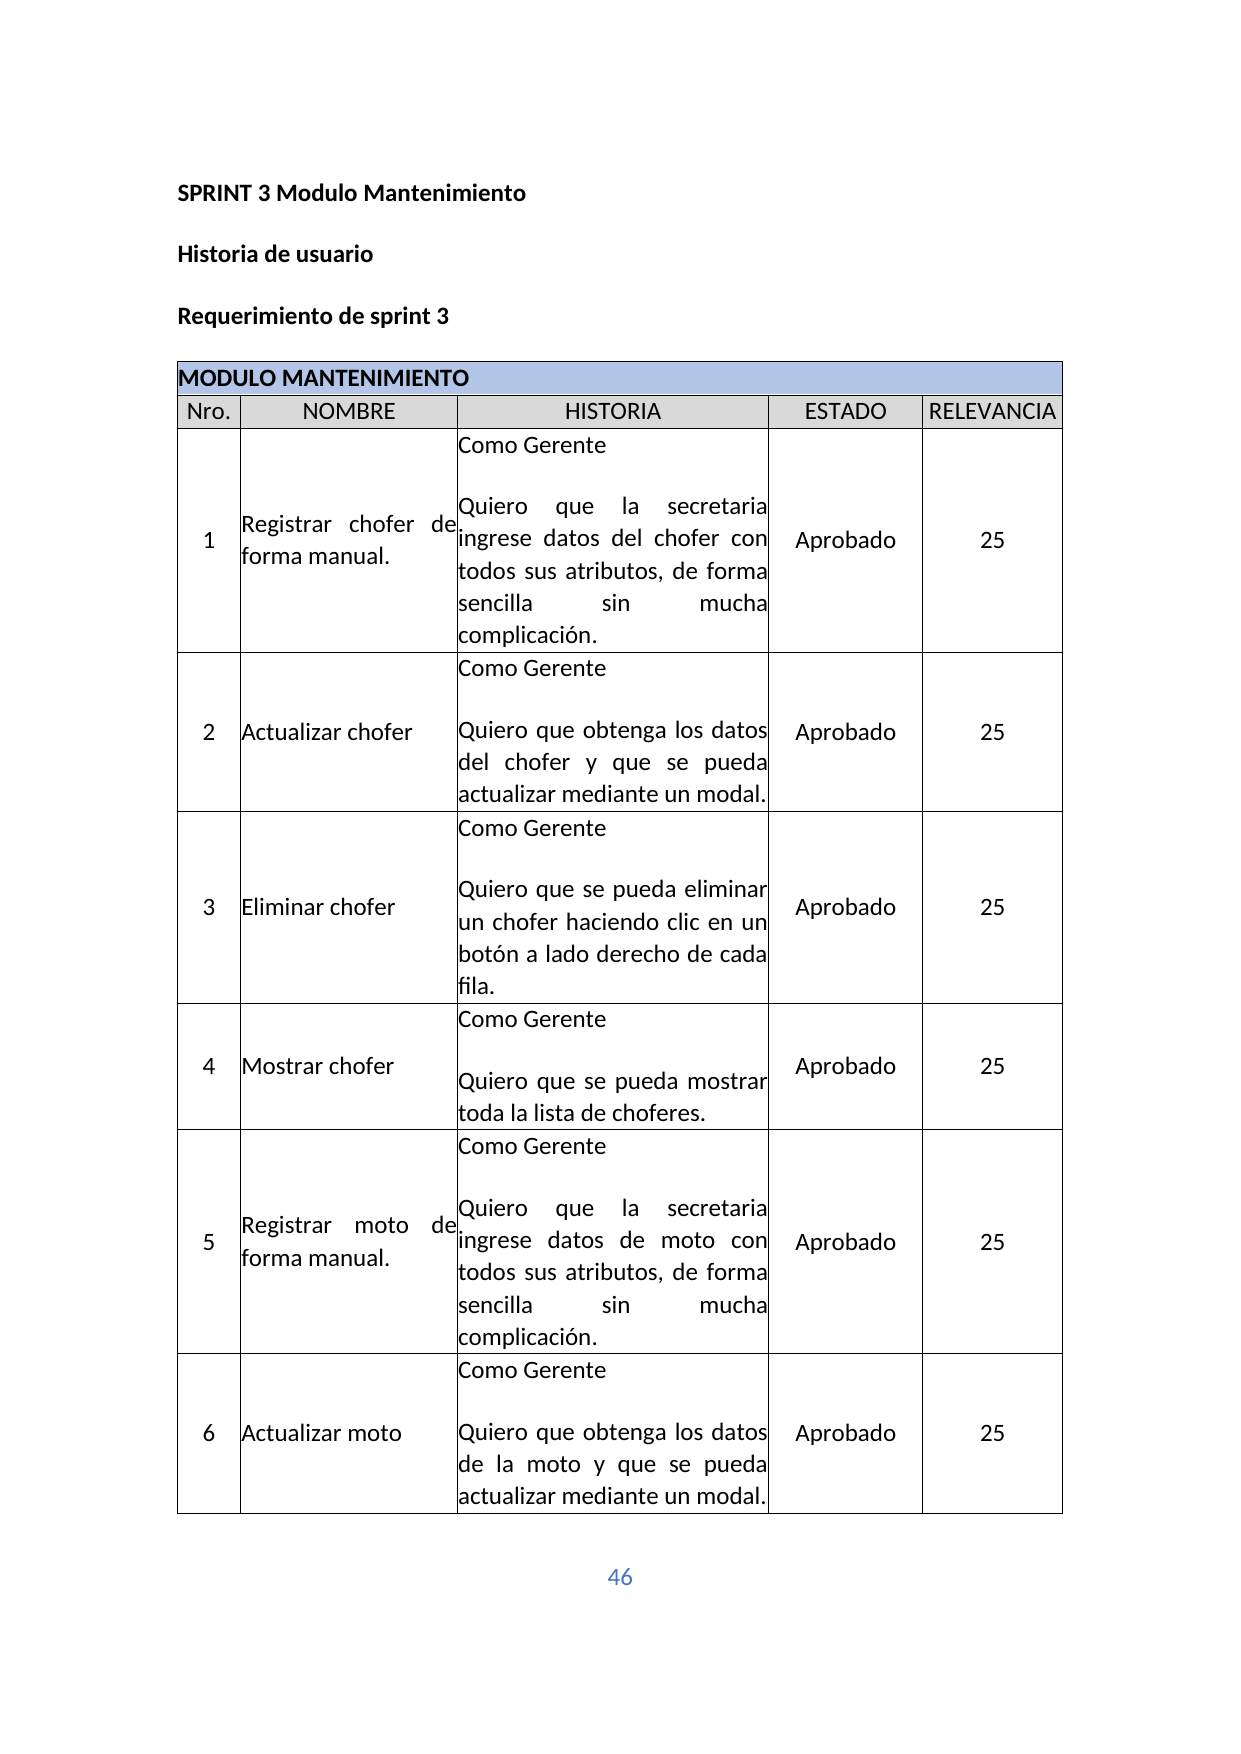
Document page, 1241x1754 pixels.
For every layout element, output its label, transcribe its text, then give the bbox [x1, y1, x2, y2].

table_cell 25 [923, 653, 1062, 811]
table_cell Registrar moto de forma manual. [241, 1130, 457, 1353]
table_cell 25 [923, 812, 1062, 1002]
table_cell Aprobado [769, 1354, 922, 1512]
table_cell 1 [178, 429, 240, 652]
table_cell 25 [923, 429, 1062, 652]
table_cell Como Gerente Quiero que se pueda mostrar toda la lista de choferes. [458, 1004, 768, 1129]
table_cell 5 [178, 1130, 240, 1353]
text Historia de usuario [177, 238, 1063, 269]
table_cell HISTORIA [458, 396, 768, 428]
table_cell 25 [923, 1130, 1062, 1353]
table_cell RELEVANCIA [923, 396, 1062, 428]
table_cell Aprobado [769, 812, 922, 1002]
table_cell Nro. [178, 396, 240, 428]
table_cell 4 [178, 1004, 240, 1129]
text SPRINT 3 Modulo Mantenimiento [177, 177, 1063, 207]
table_cell NOMBRE [241, 396, 457, 428]
table_cell Como Gerente Quiero que se pueda eliminar un chofer haciendo clic en un botón a lado derecho de cada fila. [458, 812, 768, 1002]
table_cell Actualizar chofer [241, 653, 457, 811]
table_cell Como Gerente Quiero que obtenga los datos de la moto y que se pueda actualizar mediante un modal. [458, 1354, 768, 1512]
table_cell Aprobado [769, 653, 922, 811]
table_cell Mostrar chofer [241, 1004, 457, 1129]
table_cell 2 [178, 653, 240, 811]
table_cell Eliminar chofer [241, 812, 457, 1002]
table_header MODULO MANTENIMIENTO [178, 362, 1062, 394]
table_cell Como Gerente Quiero que la secretaria ingrese datos de moto con todos sus atributos, de forma sencilla sin mucha complicación. [458, 1130, 768, 1353]
table_cell ESTADO [769, 396, 922, 428]
table_cell Aprobado [769, 1004, 922, 1129]
table_cell Actualizar moto [241, 1354, 457, 1512]
table_cell 3 [178, 812, 240, 1002]
table_cell Registrar chofer de forma manual. [241, 429, 457, 652]
table_cell 6 [178, 1354, 240, 1512]
table_cell 25 [923, 1004, 1062, 1129]
table_cell Aprobado [769, 429, 922, 652]
table_cell 25 [923, 1354, 1062, 1512]
table_cell Aprobado [769, 1130, 922, 1353]
table_cell Como Gerente Quiero que obtenga los datos del chofer y que se pueda actualizar mediante un modal. [458, 653, 768, 811]
text Requerimiento de sprint 3 [177, 300, 1063, 330]
table_cell Como Gerente Quiero que la secretaria ingrese datos del chofer con todos sus atributos, de forma sencilla sin mucha complicación. [458, 429, 768, 652]
